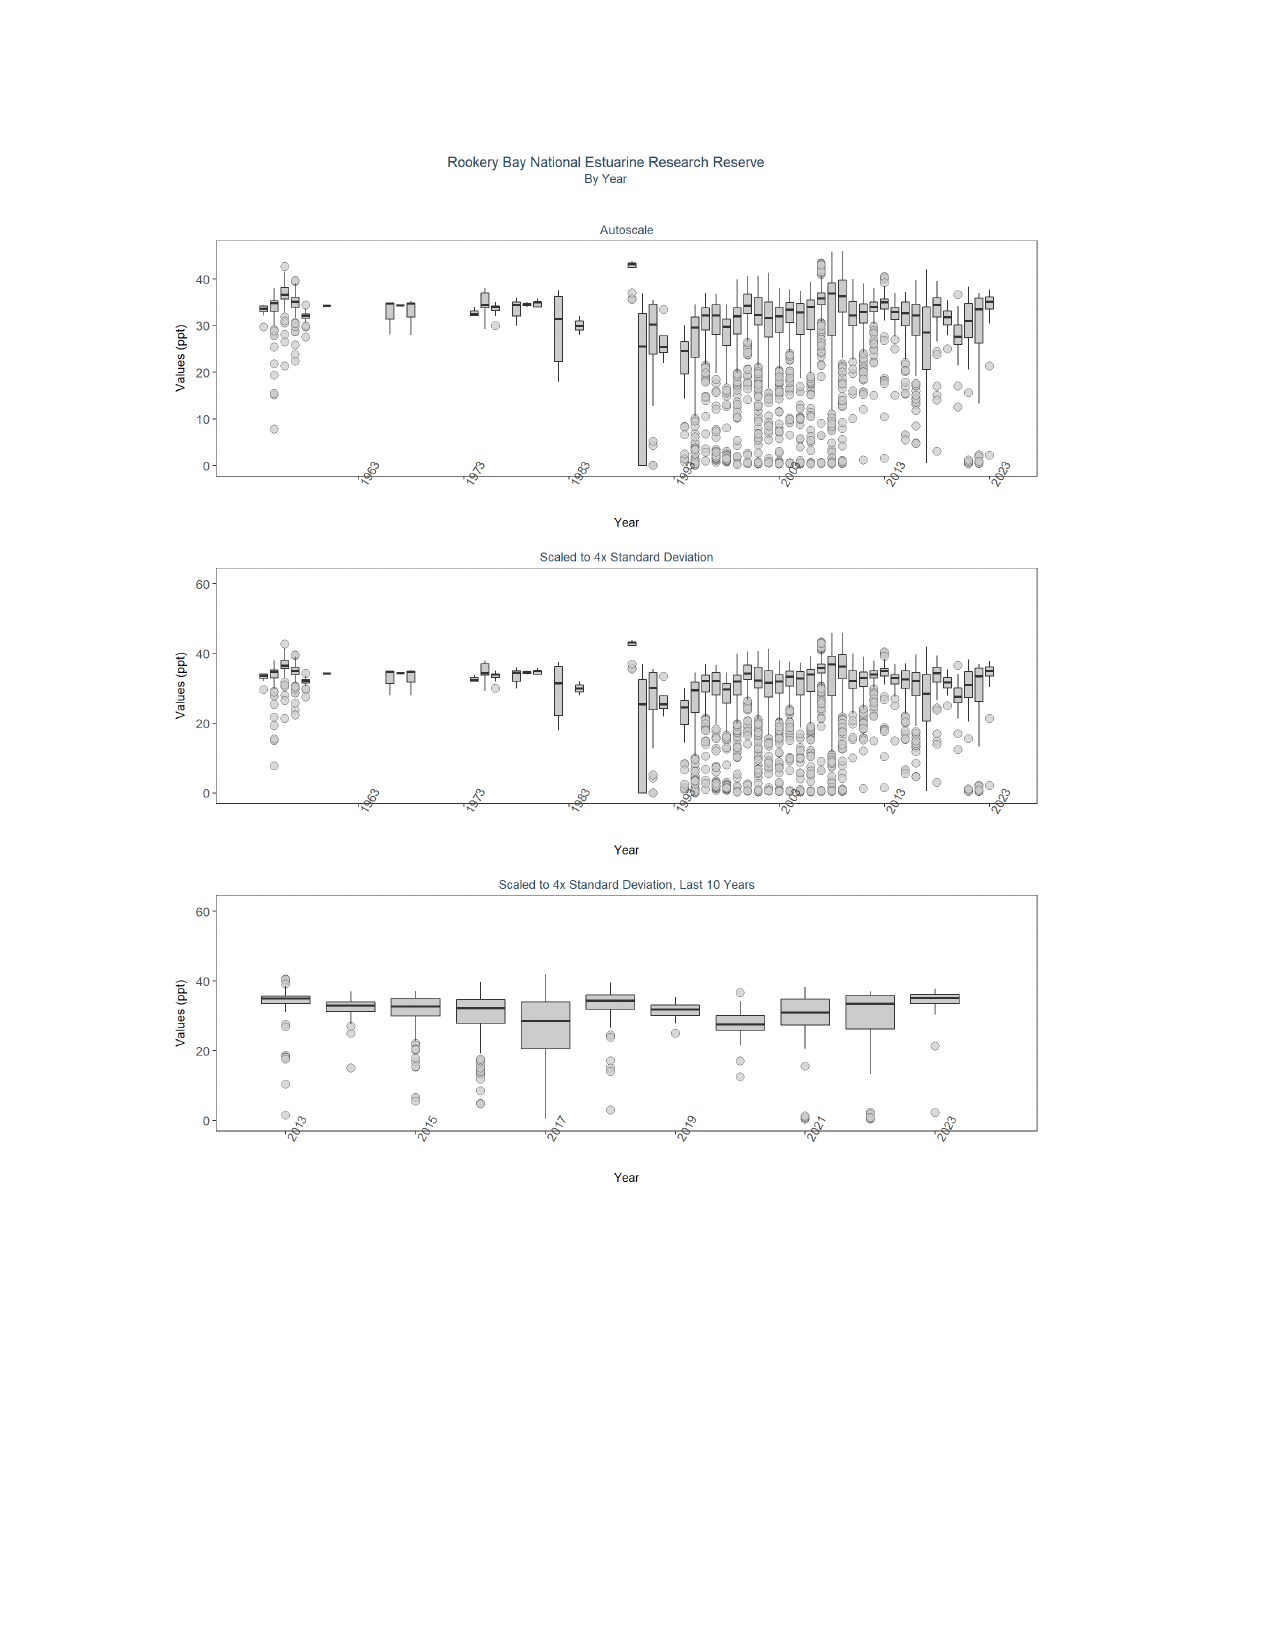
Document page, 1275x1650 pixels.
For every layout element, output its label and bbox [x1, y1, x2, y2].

picture [168, 150, 1044, 1200]
